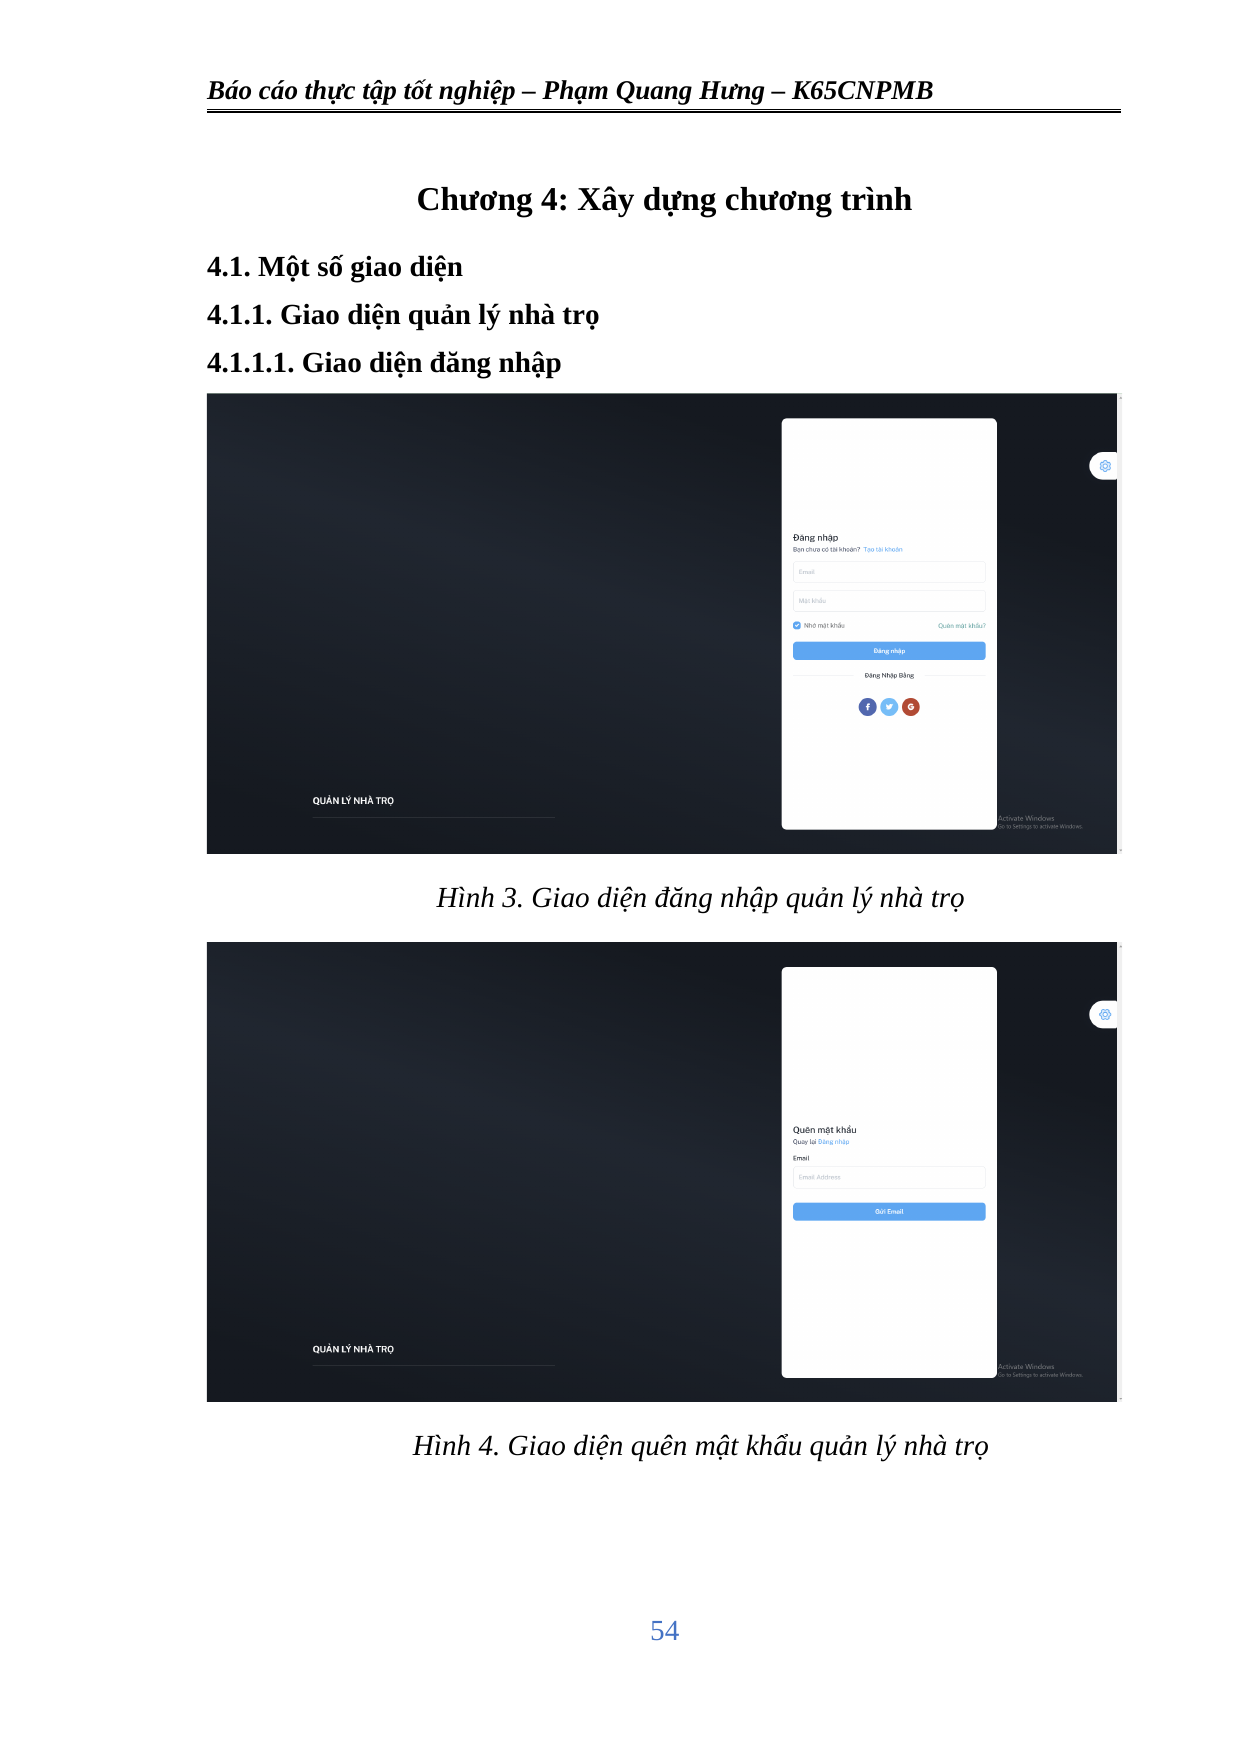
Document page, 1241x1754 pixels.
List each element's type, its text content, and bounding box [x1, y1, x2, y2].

picture [206, 393, 1123, 854]
subtitle Hình 3. Giao diện đăng nhập quản lý nhà trọ [282, 880, 1122, 913]
subtitle Hình 4. Giao diện quên mật khẩu quản lý nhà trọ [282, 1428, 1122, 1462]
subtitle 4.1.1.1. Giao diện đăng nhập [207, 346, 1122, 379]
subtitle 4.1. Một số giao diện [207, 249, 1122, 283]
subtitle Chương 4: Xây dựng chương trình [207, 179, 1122, 218]
picture [206, 942, 1123, 1402]
subtitle 4.1.1. Giao diện quản lý nhà trọ [207, 297, 1122, 331]
